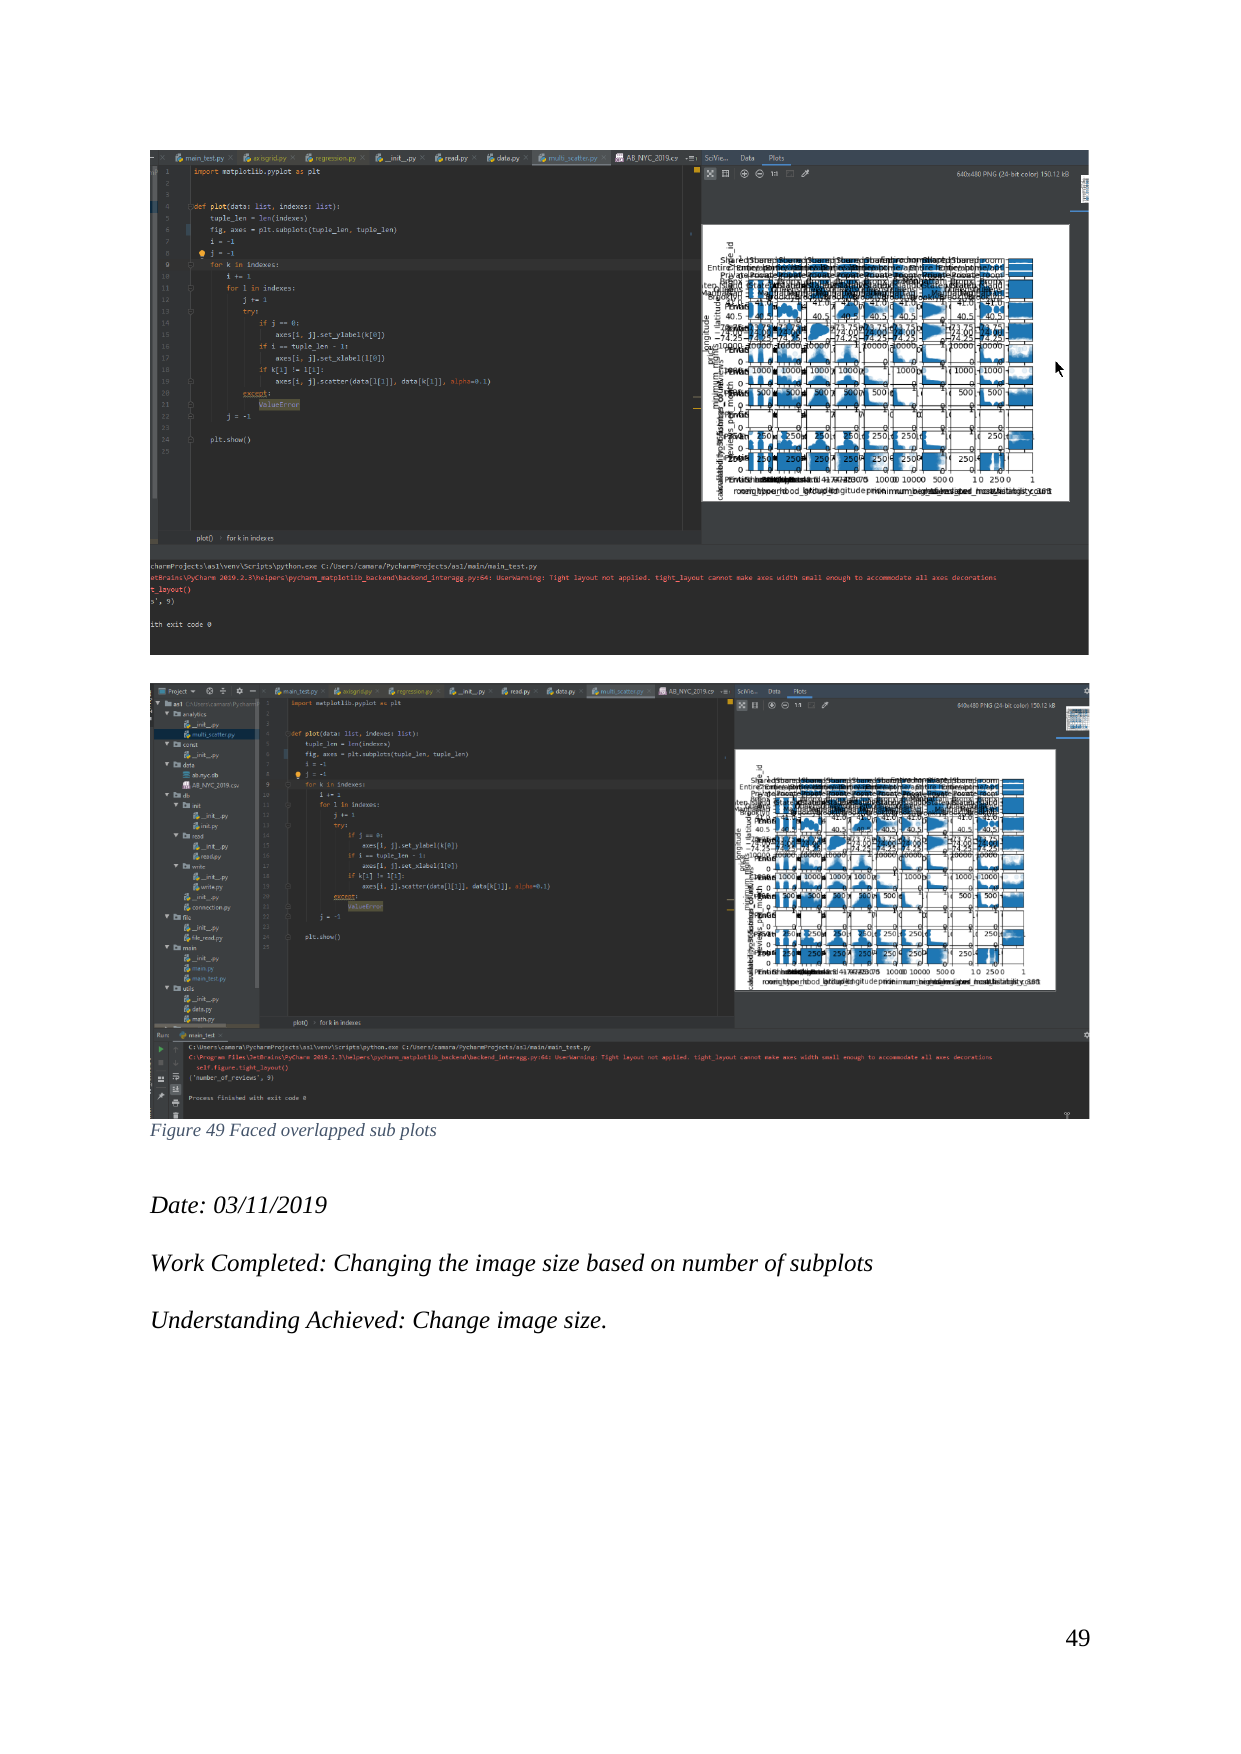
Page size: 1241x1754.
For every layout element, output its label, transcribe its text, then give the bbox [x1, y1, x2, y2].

text Understanding Achieved: Change image size. [150, 1305, 1090, 1334]
picture [150, 683, 1090, 1119]
text Work Completed: Changing the image size based on number of subplots [150, 1248, 1090, 1276]
text Date: 03/11/2019 [150, 1190, 1090, 1219]
picture [150, 150, 1089, 655]
